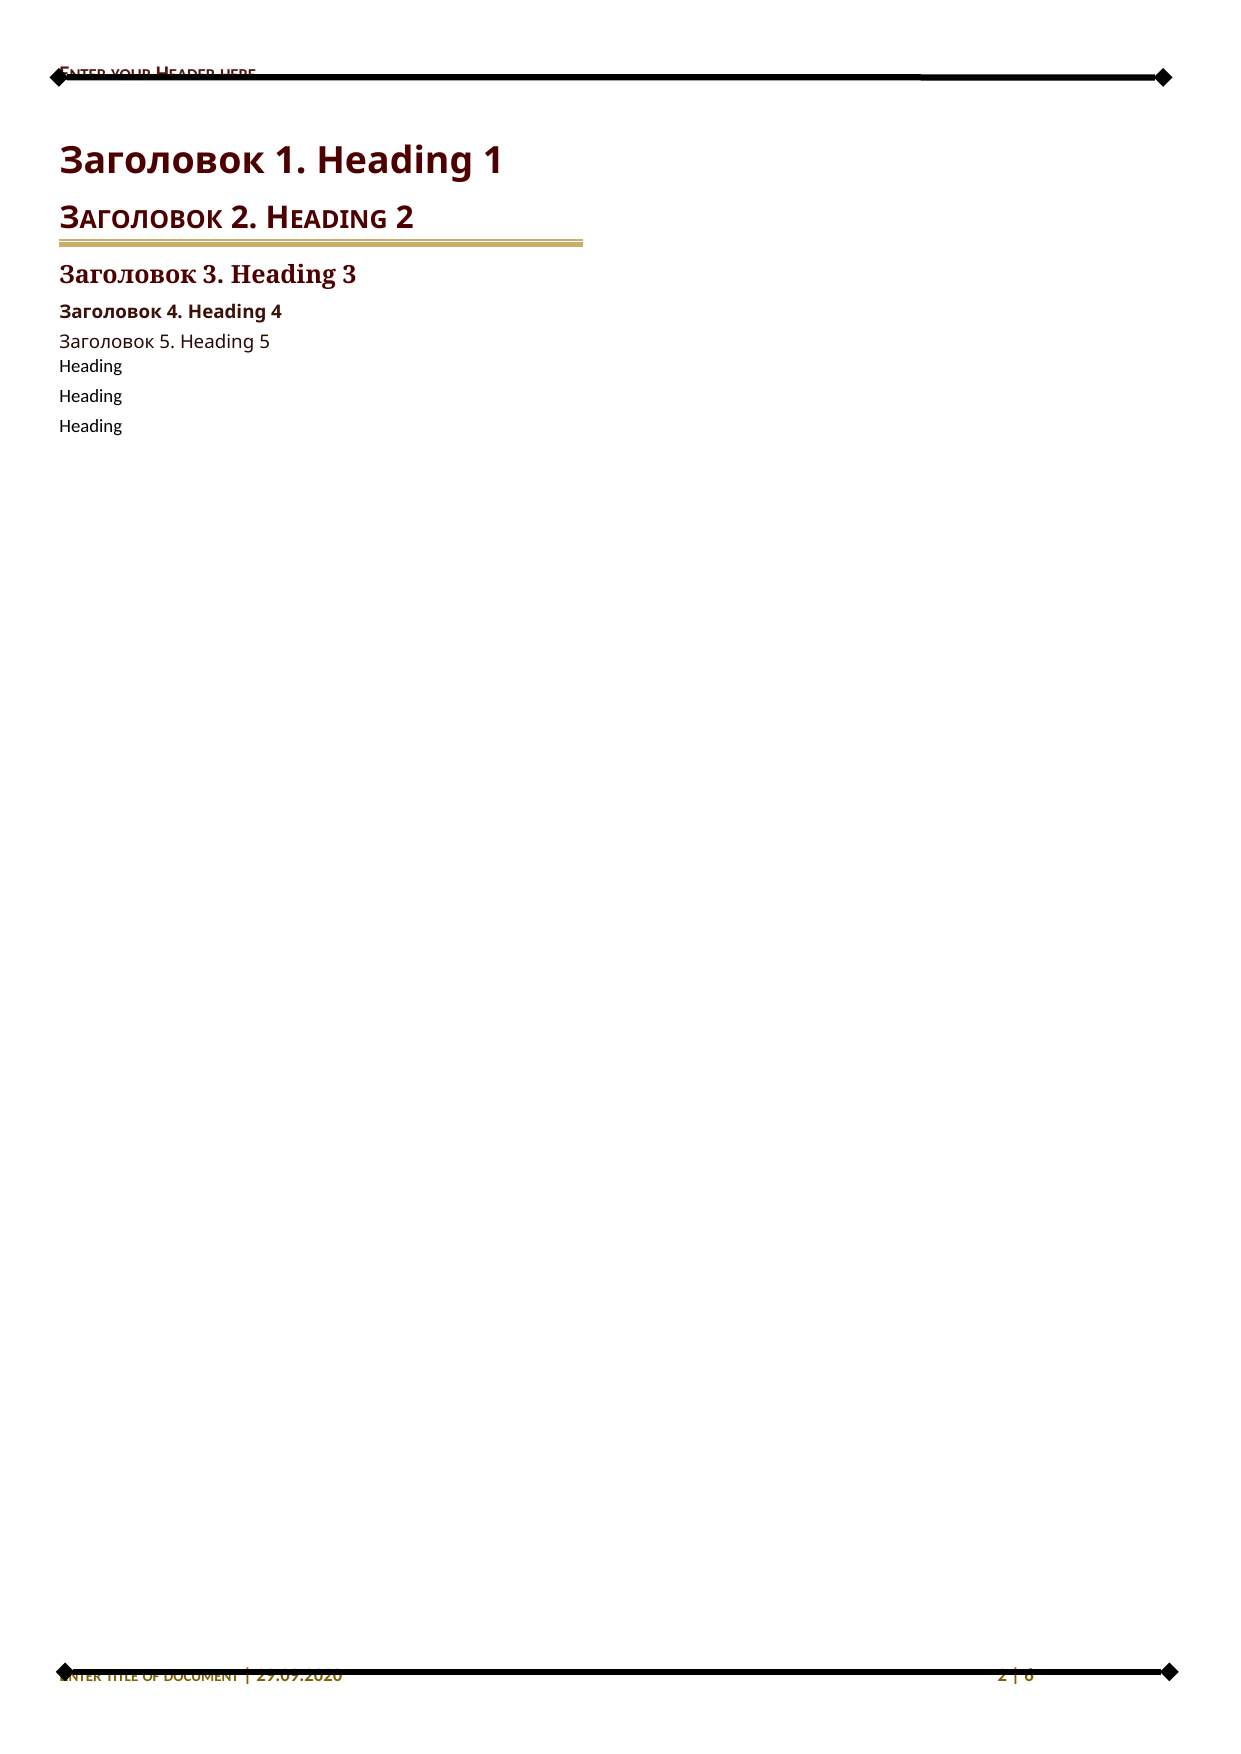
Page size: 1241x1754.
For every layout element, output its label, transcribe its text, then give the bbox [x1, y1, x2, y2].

subtitle Заголовок 5. Heading 5 [59, 328, 583, 354]
text Heading [59, 384, 583, 407]
text Heading [59, 415, 583, 438]
subtitle Заголовок 2. Heading 2 [59, 194, 583, 239]
subtitle Заголовок 1. Heading 1 [59, 133, 583, 184]
subtitle Заголовок 3. Heading 3 [59, 257, 583, 291]
text Heading [59, 354, 583, 377]
subtitle Заголовок 4. Heading 4 [59, 299, 583, 324]
